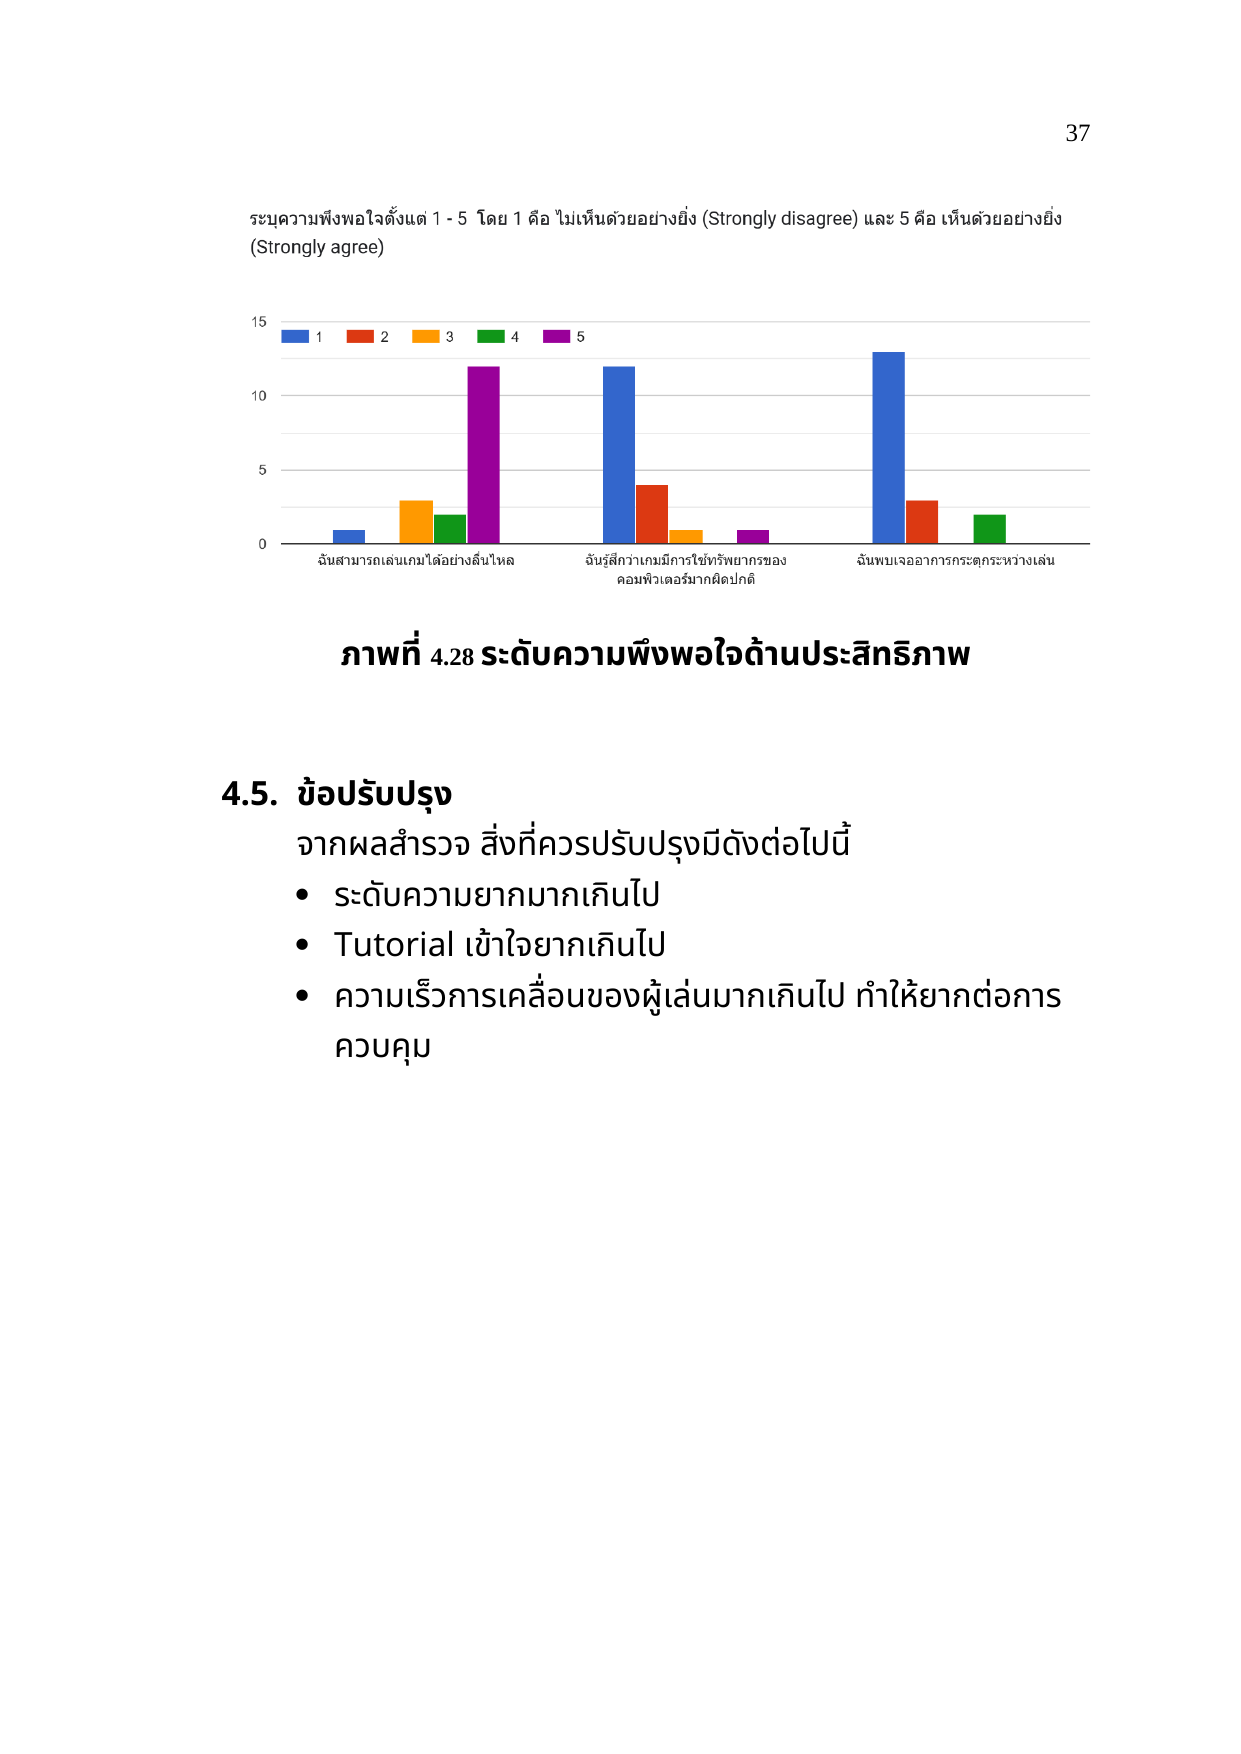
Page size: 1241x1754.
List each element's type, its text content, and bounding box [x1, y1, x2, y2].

list ระดับความยากมากเกินไป [296, 871, 1090, 921]
list ข้อปรับปรุง [221, 770, 1090, 820]
picture [221, 177, 1091, 631]
list ความเร็วการเคลื่อนของผู้เล่นมากเกินไป ทำให้ยากต่อการควบคุม [296, 972, 1090, 1073]
list Tutorial เข้าใจยากเกินไป [296, 921, 1090, 972]
text จากผลสำรวจ สิ่งที่ควรปรับปรุงมีดังต่อไปนี้ [221, 820, 1090, 871]
